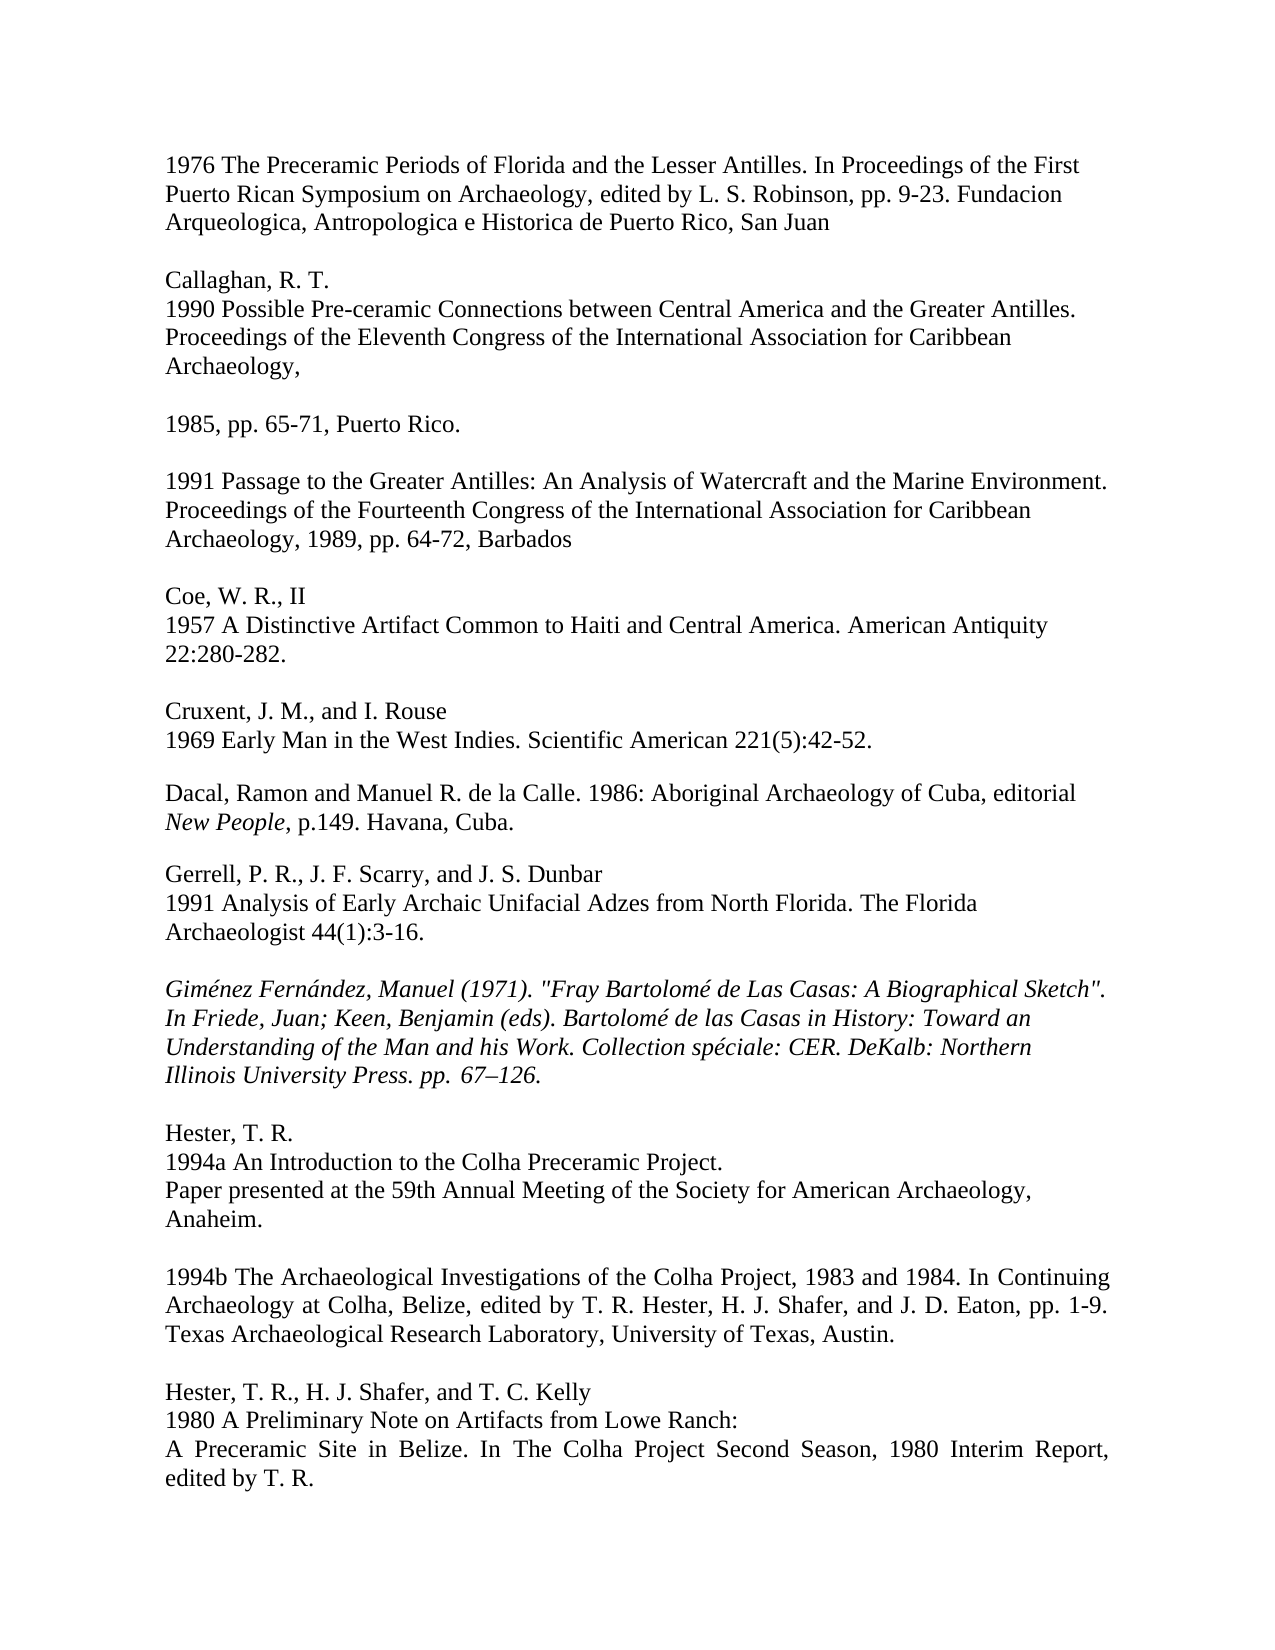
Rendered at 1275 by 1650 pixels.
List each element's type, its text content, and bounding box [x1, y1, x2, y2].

text Dacal, Ramon and Manuel R. de la Calle. 1986: Aboriginal Archaeology of Cuba, editorial New People, p.149. Havana, Cuba. [165, 778, 1110, 859]
text Callaghan, R. T. [165, 265, 1110, 294]
text 1985, pp. 65-71, Puerto Rico. [165, 409, 1110, 437]
text Hester, T. R. [165, 1118, 1110, 1147]
text 1969 Early Man in the West Indies. Scientific American 221(5):42-52. [165, 725, 1110, 754]
text 1990 Possible Pre-ceramic Connections between Central America and the Greater Antilles. Proceedings of the Eleventh Congress of the International Association for Caribbean Archaeology, [165, 294, 1110, 380]
text Cruxent, J. M., and I. Rouse [165, 696, 1110, 725]
text 1980 A Preliminary Note on Artifacts from Lowe Ranch: [165, 1406, 1110, 1434]
text Coe, W. R., II [165, 581, 1110, 610]
text 1976 The Preceramic Periods of Florida and the Lesser Antilles. In Proceedings of the First Puerto Rican Symposium on Archaeology, edited by L. S. Robinson, pp. 9-23. Fundacion Arqueologica, Antropologica e Historica de Puerto Rico, San Juan [165, 150, 1110, 236]
text 1991 Analysis of Early Archaic Unifacial Adzes from North Florida. The Florida Archaeologist 44(1):3-16. [165, 888, 1110, 946]
text Paper presented at the 59th Annual Meeting of the Society for American Archaeology, Anaheim. [165, 1176, 1110, 1233]
text Hester, T. R., H. J. Shafer, and T. C. Kelly [165, 1377, 1110, 1406]
text 1994b The Archaeological Investigations of the Colha Project, 1983 and 1984. In Continuing Archaeology at Colha, Belize, edited by T. R. Hester, H. J. Shafer, and J. D. Eaton, pp. 1-9. Texas Archaeological Research Laboratory, University of Texas, Austin. [165, 1262, 1110, 1348]
text 1991 Passage to the Greater Antilles: An Analysis of Watercraft and the Marine Environment. Proceedings of the Fourteenth Congress of the International Association for Caribbean Archaeology, 1989, pp. 64-72, Barbados [165, 466, 1110, 552]
text 1957 A Distinctive Artifact Common to Haiti and Central America. American Antiquity 22:280-282. [165, 610, 1110, 667]
text A Preceramic Site in Belize. In The Colha Project Second Season, 1980 Interim Report, edited by T. R. [165, 1434, 1110, 1492]
text Gerrell, P. R., J. F. Scarry, and J. S. Dunbar [165, 859, 1110, 888]
text Giménez Fernández, Manuel (1971). "Fray Bartolomé de Las Casas: A Biographical Sketch". In Friede, Juan; Keen, Benjamin (eds). Bartolomé de las Casas in History: Toward an Understanding of the Man and his Work. Collection spéciale: CER. DeKalb: Northern Illinois University Press. pp. 67–126. [165, 974, 1110, 1089]
text 1994a An Introduction to the Colha Preceramic Project. [165, 1147, 1110, 1176]
